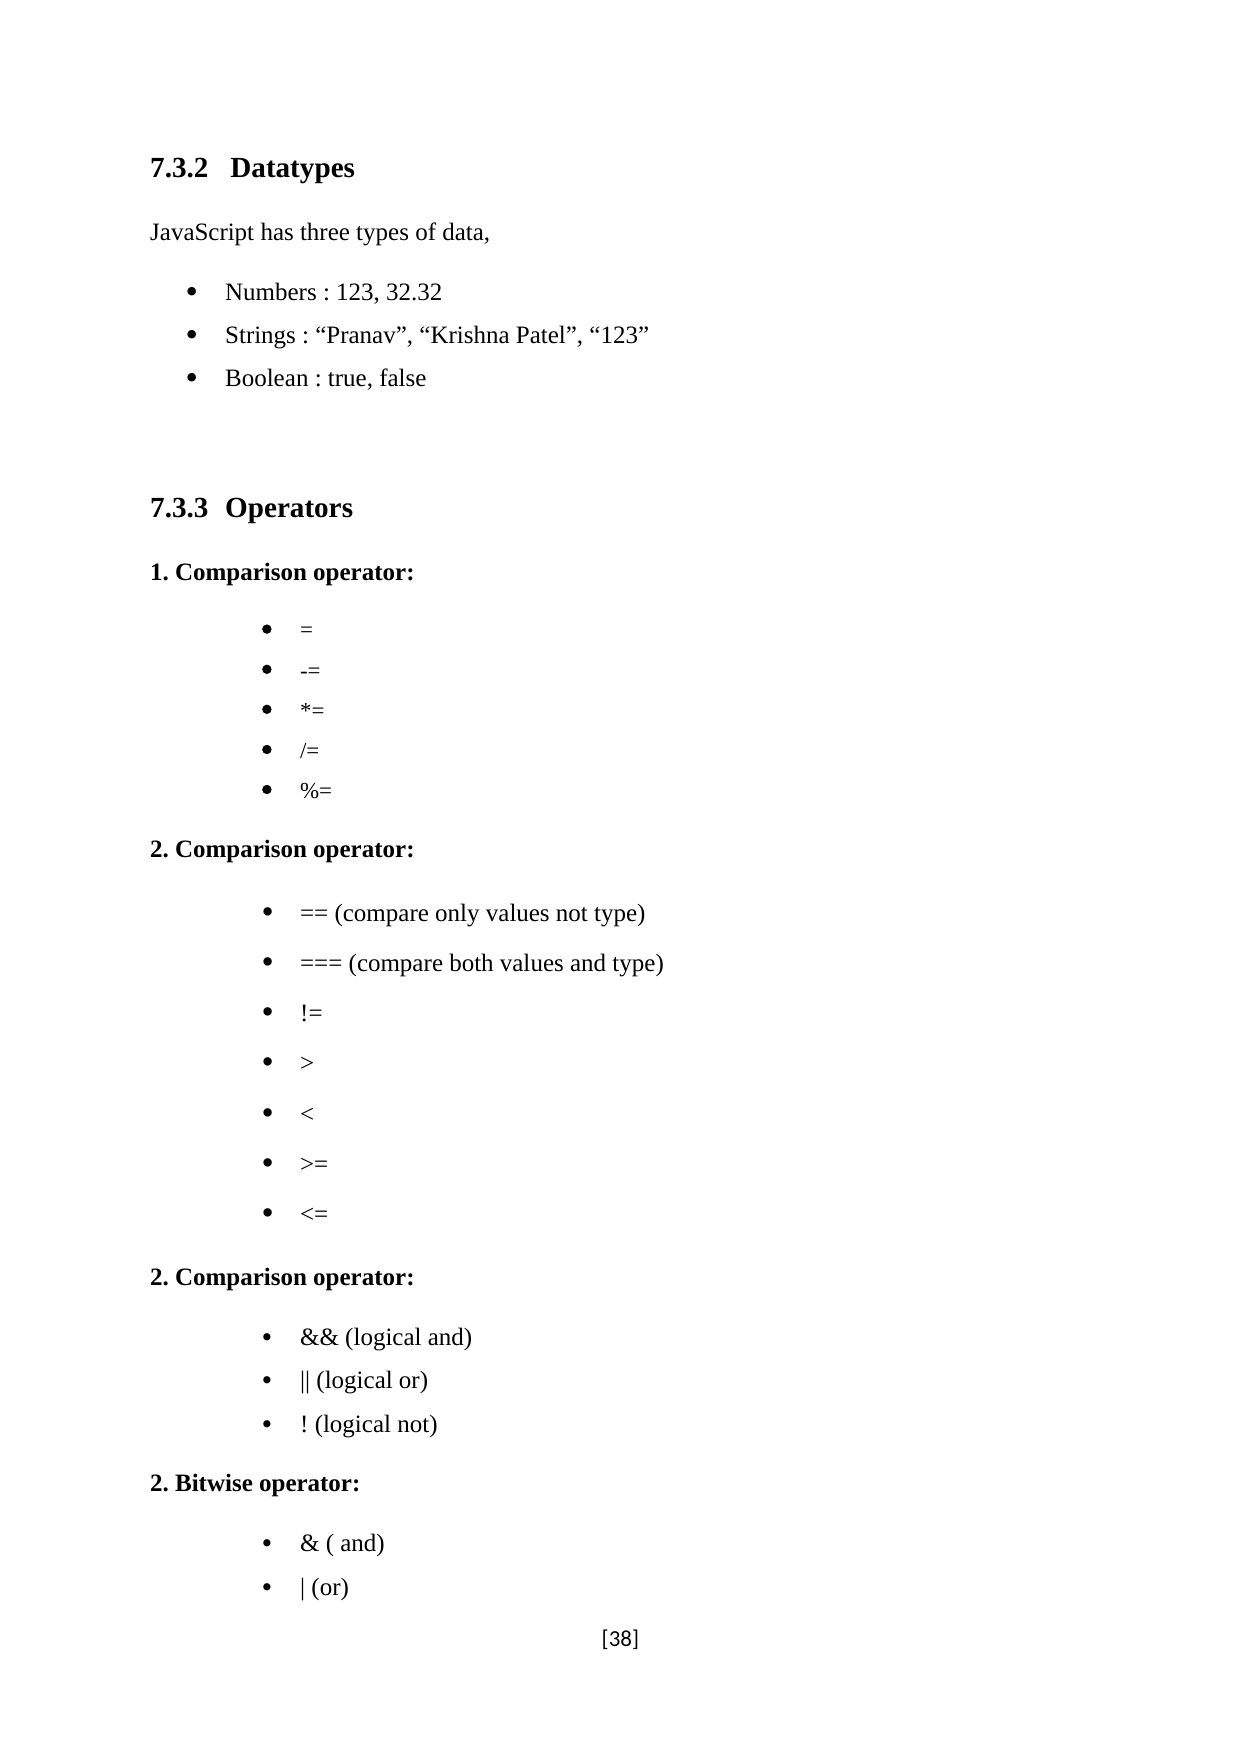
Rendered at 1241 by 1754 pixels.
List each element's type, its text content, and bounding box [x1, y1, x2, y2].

list != [262, 994, 1090, 1028]
text 7.3.2 Datatypes [150, 150, 1090, 183]
list = [262, 617, 1090, 643]
list && (logical and) [262, 1322, 1090, 1351]
list < [262, 1095, 1090, 1128]
list & ( and) [262, 1528, 1090, 1557]
list <= [262, 1195, 1090, 1229]
list Numbers : 123, 32.32 [187, 277, 1090, 306]
list %= [262, 777, 1090, 804]
list *= [262, 697, 1090, 723]
list >= [262, 1145, 1090, 1179]
list > [262, 1044, 1090, 1078]
list /= [262, 737, 1090, 764]
text 2. Bitwise operator: [150, 1468, 1090, 1497]
list === (compare both values and type) [262, 944, 1090, 977]
text 1. Comparison operator: [150, 557, 1090, 586]
list Operators [150, 490, 1090, 523]
list ! (logical not) [262, 1409, 1090, 1437]
text 2. Comparison operator: [150, 834, 1090, 862]
list -= [262, 657, 1090, 683]
list || (logical or) [262, 1365, 1090, 1394]
text JavaScript has three types of data, [150, 217, 1090, 246]
list Strings : “Pranav”, “Krishna Patel”, “123” [187, 320, 1090, 349]
text 2. Comparison operator: [150, 1262, 1090, 1291]
list | (or) [262, 1572, 1090, 1600]
list Boolean : true, false [187, 363, 1090, 392]
list == (compare only values not type) [262, 893, 1090, 927]
